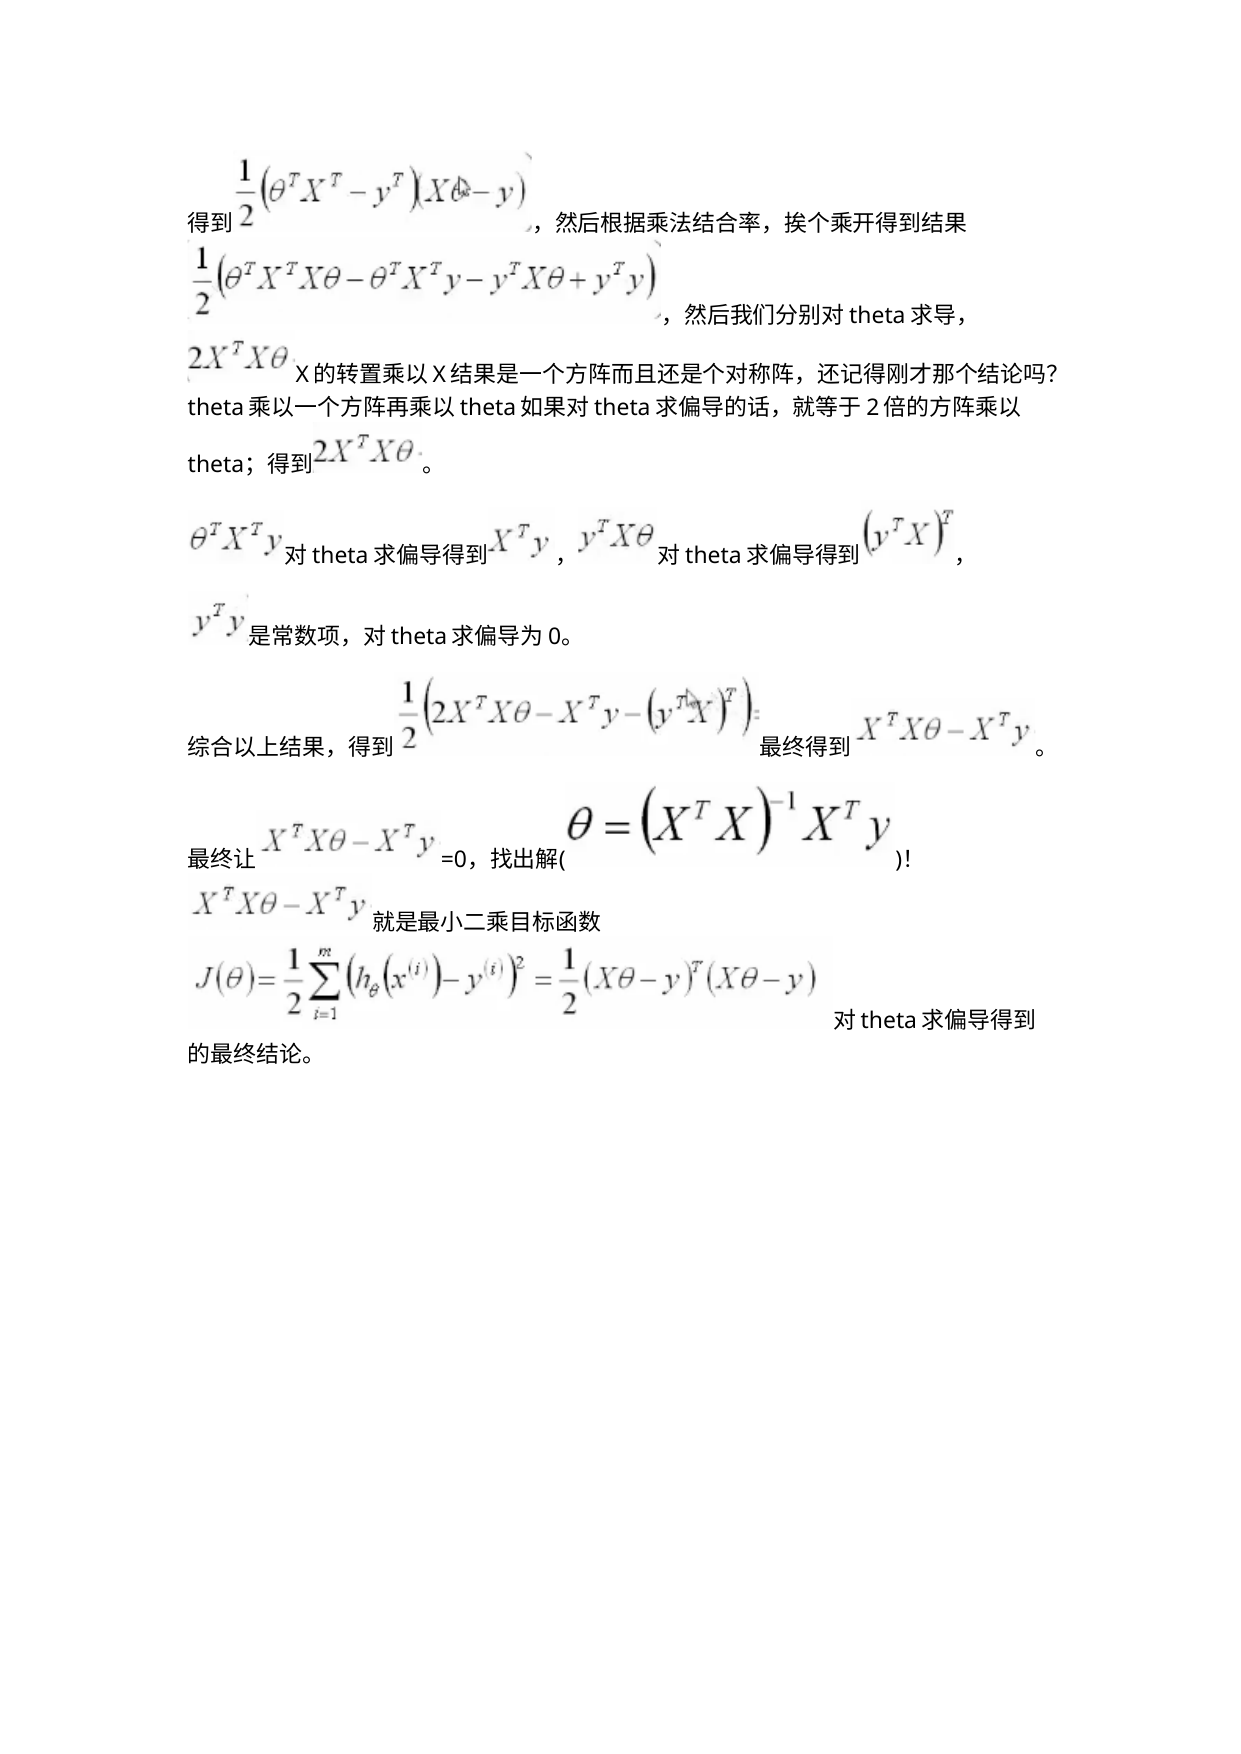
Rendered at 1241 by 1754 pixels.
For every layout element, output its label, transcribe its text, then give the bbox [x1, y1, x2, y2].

picture [393, 672, 760, 756]
picture [577, 507, 658, 564]
picture [851, 698, 1036, 756]
picture [233, 150, 532, 232]
picture [187, 591, 249, 645]
picture [312, 422, 423, 473]
picture [187, 510, 285, 564]
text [187, 150, 1053, 479]
picture [187, 330, 296, 383]
picture [565, 782, 895, 867]
picture [187, 237, 661, 324]
picture [187, 873, 372, 930]
picture [860, 500, 955, 564]
picture [187, 936, 833, 1029]
picture [256, 810, 441, 867]
picture [487, 507, 555, 564]
text 是常数项，对theta求偏导为0。 [187, 592, 1053, 651]
